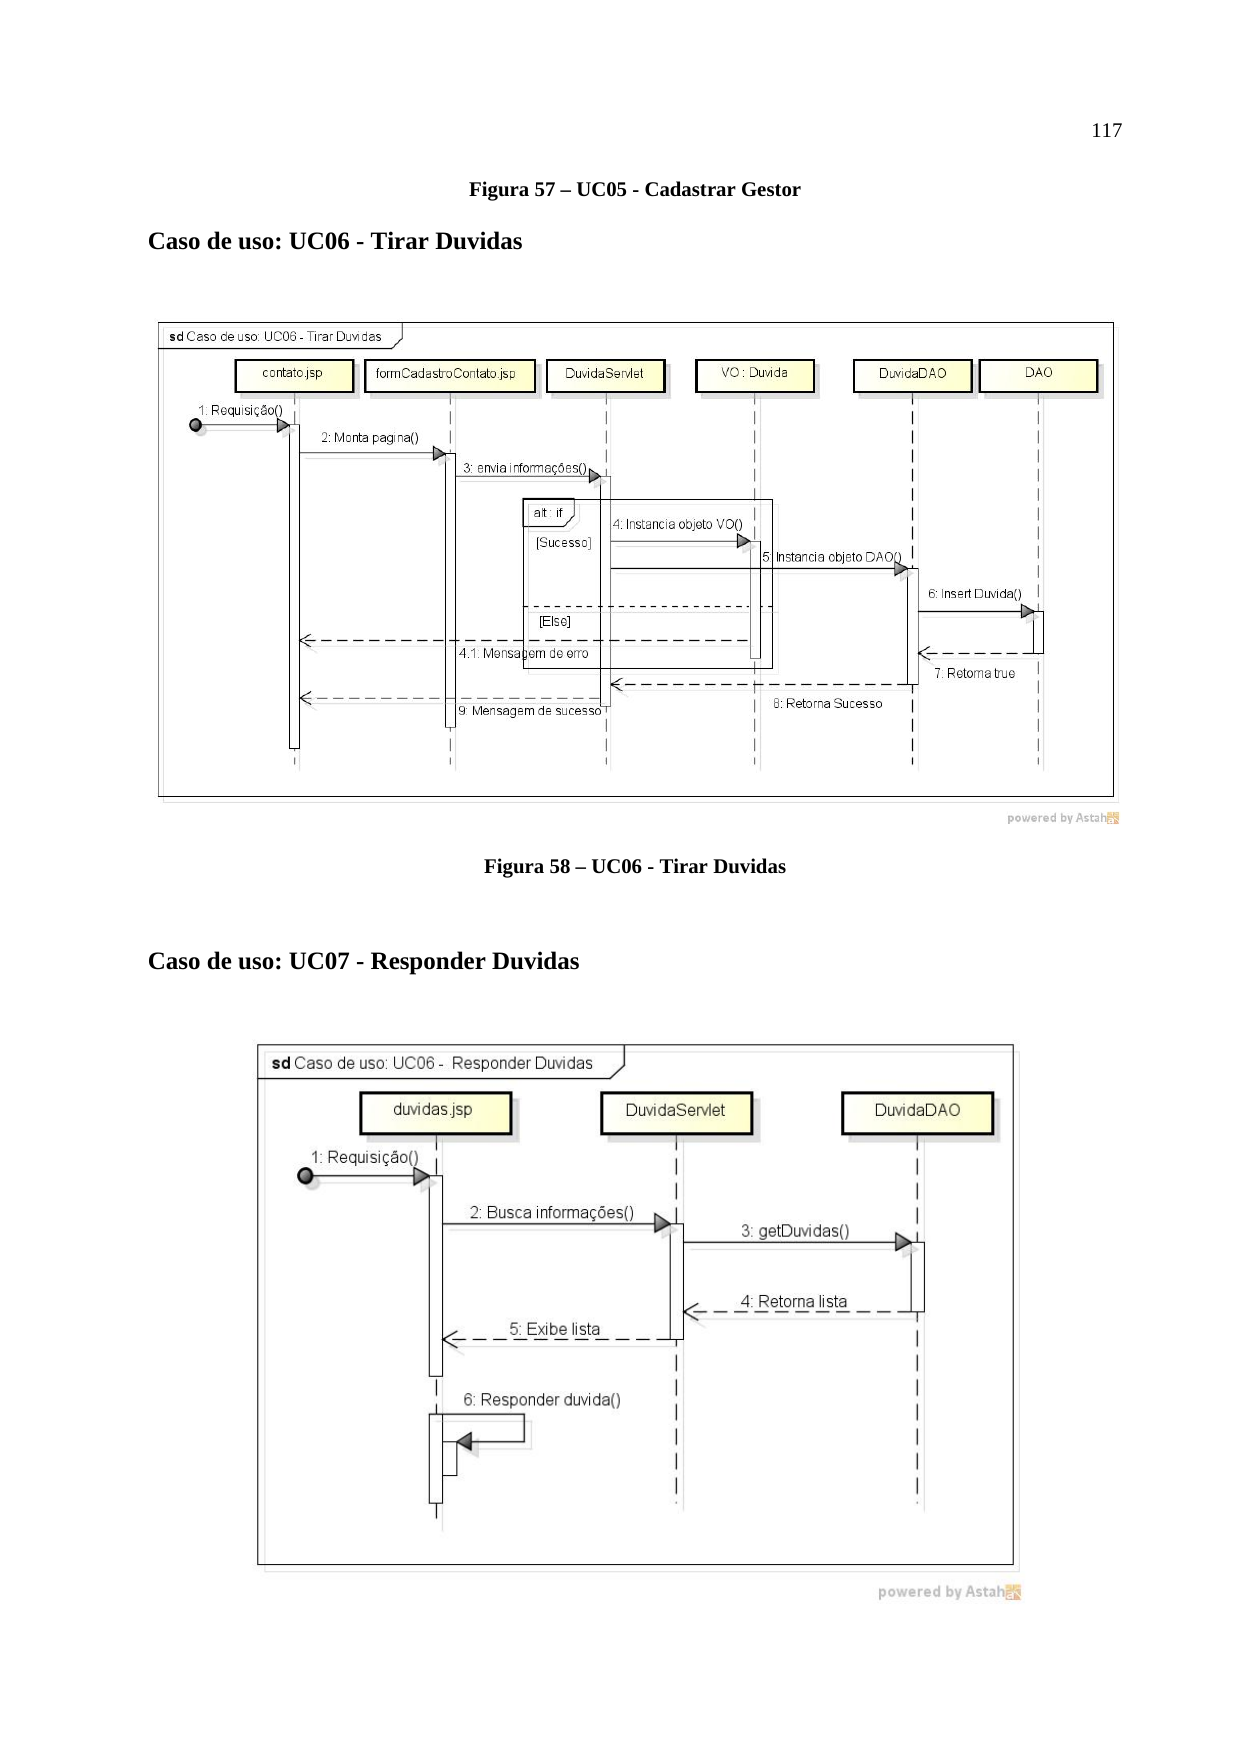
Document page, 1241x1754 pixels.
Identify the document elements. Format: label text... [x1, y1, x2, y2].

text Caso de uso: UC07 - Responder Duvidas [148, 946, 1122, 974]
picture [147, 312, 1123, 828]
text Caso de uso: UC06 - Tirar Duvidas [148, 226, 1122, 254]
picture [244, 1032, 1026, 1605]
